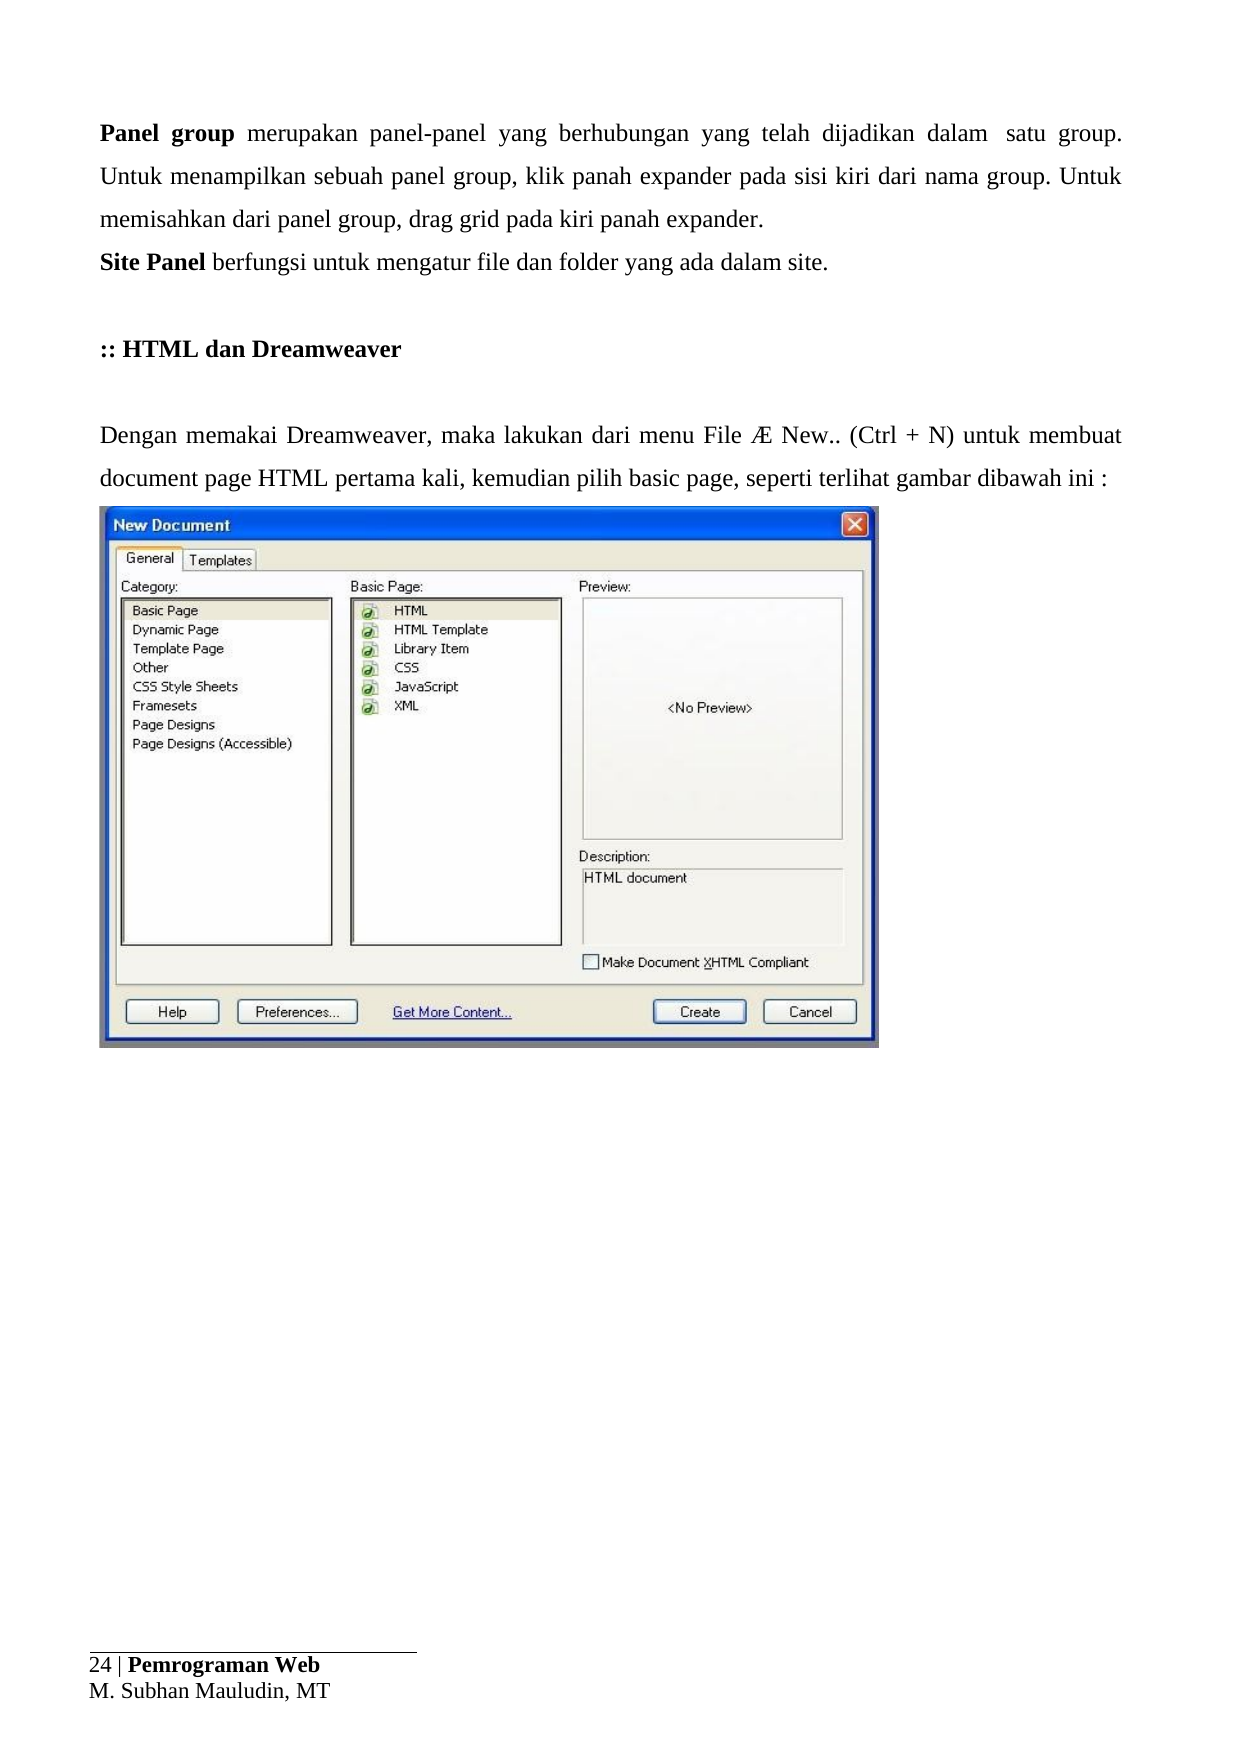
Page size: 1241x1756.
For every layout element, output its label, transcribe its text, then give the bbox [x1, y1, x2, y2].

text Panel group merupakan panel-panel yang berhubungan yang telah dijadikan dalam satu group. Untuk menampilkan sebuah panel group, klik panah expander pada sisi kiri dari nama group. Untuk memisahkan dari panel group, drag grid pada kiri panah expander. [99, 118, 1123, 233]
text M. Subhan Mauludin, MT [89, 1678, 1165, 1704]
text 24 | Pemrograman Web [89, 1648, 1165, 1678]
text Dengan memakai Dreamweaver, maka lakukan dari menu File Æ New.. (Ctrl + N) untuk membuat document page HTML pertama kali, kemudian pilih basic page, seperti terlihat gambar dibawah ini : [99, 420, 1123, 492]
subtitle :: HTML dan Dreamweaver [99, 334, 1165, 362]
picture [99, 506, 879, 1048]
text Site Panel berfungsi untuk mengatur file dan folder yang ada dalam site. [99, 247, 1165, 276]
